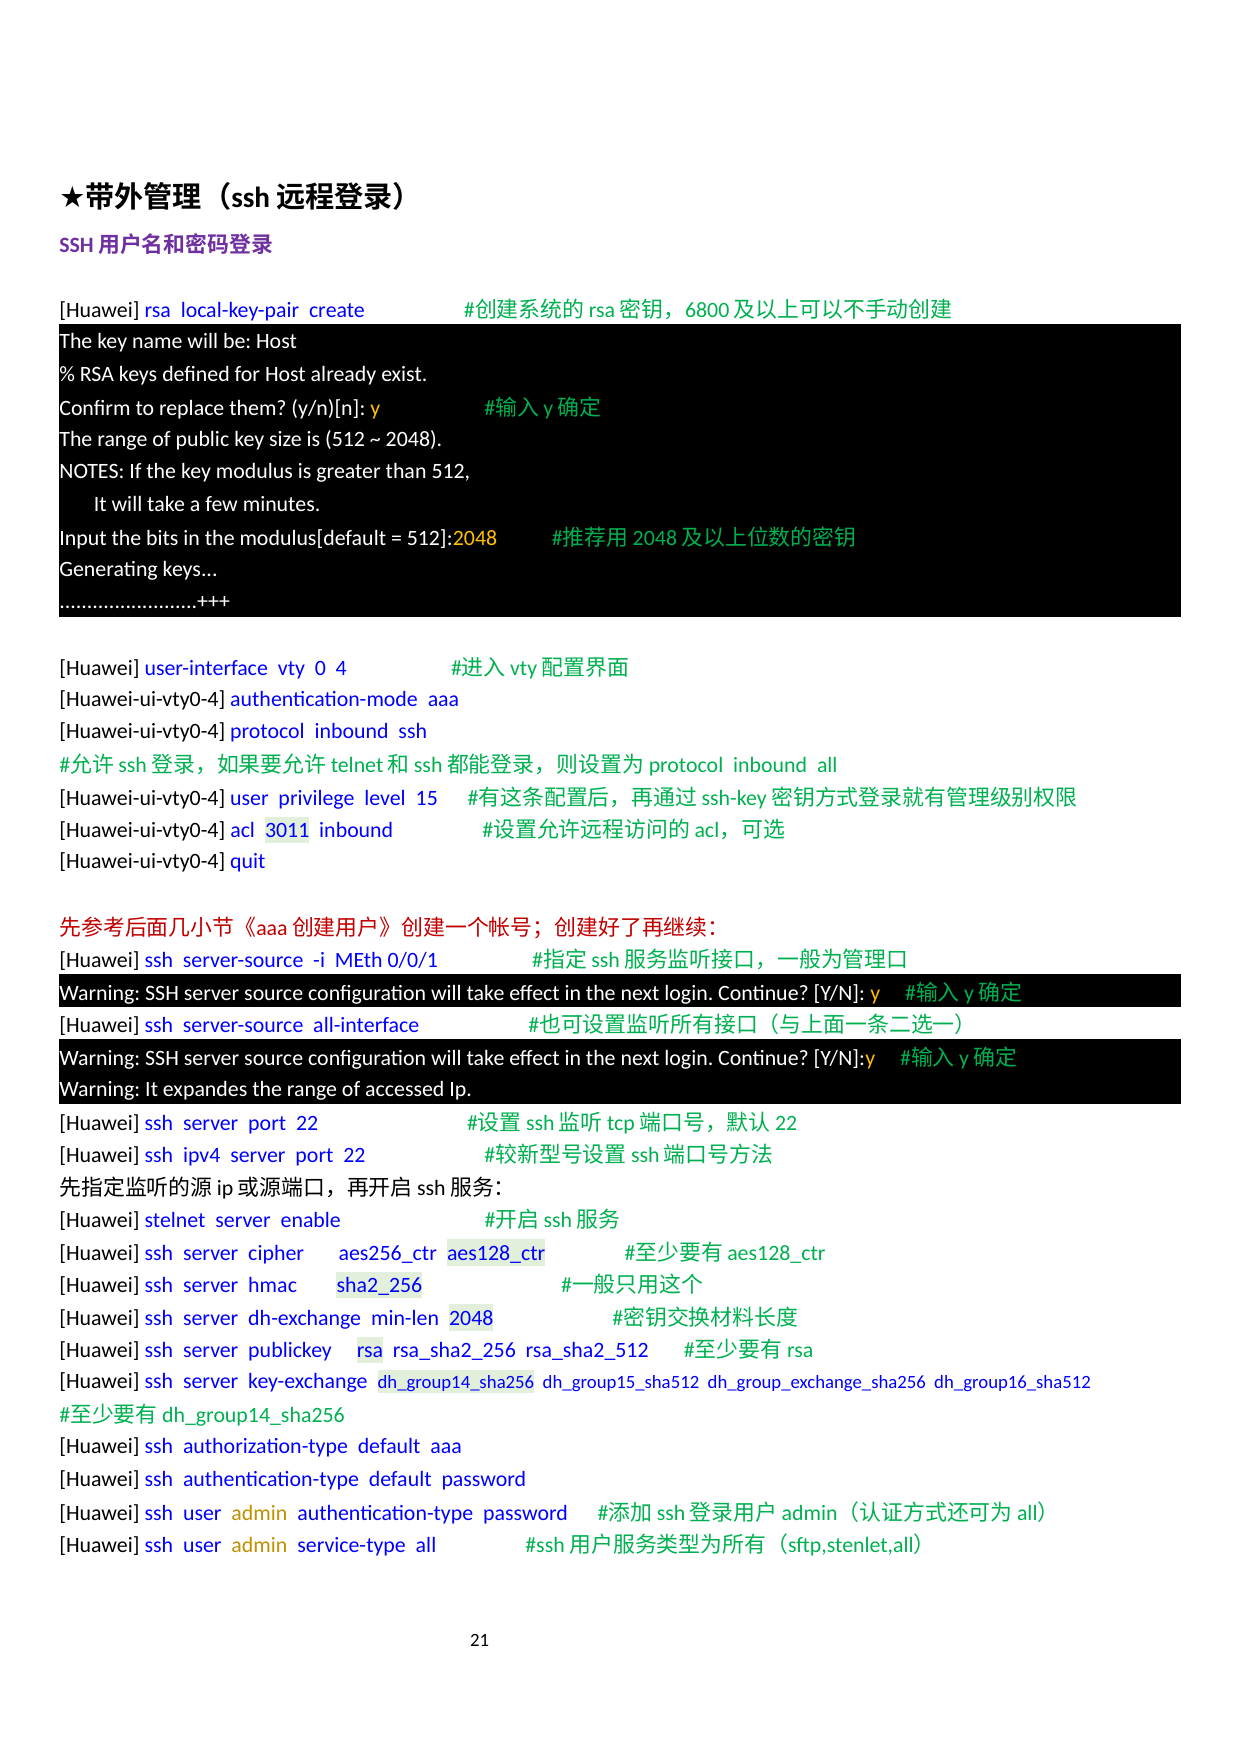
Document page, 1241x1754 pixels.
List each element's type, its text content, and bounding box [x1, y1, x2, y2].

text [Huawei] ssh server hmac sha2_256 #一般只用这个 [59, 1267, 1181, 1299]
text .........................+++ [59, 584, 1181, 617]
text [Huawei] ssh user admin authentication-type password #添加ssh登录用户admin（认证方式还可为all） [59, 1494, 1181, 1527]
text Warning: SSH server source configuration will take effect in the next login. Continue? [Y/N]:y #输入y确定 [59, 1039, 1181, 1072]
text Warning: It expandes the range of accessed Ip. [59, 1072, 1181, 1104]
text [Huawei-ui-vty0-4] user privilege level 15 #有这条配置后，再通过ssh-key密钥方式登录就有管理级别权限 [59, 779, 1181, 812]
text 先指定监听的源ip或源端口，再开启ssh服务： [59, 1169, 1181, 1202]
text SSH用户名和密码登录 [59, 227, 1181, 259]
text ★带外管理（ssh远程登录） [59, 162, 1181, 227]
text NOTES: If the key modulus is greater than 512, [59, 454, 1181, 487]
text [Huawei] ssh server-source all-interface #也可设置监听所有接口（与上面一条二选一） [59, 1007, 1181, 1039]
text [Huawei] ssh server-source -i MEth 0/0/1 #指定ssh服务监听接口，一般为管理口 [59, 942, 1181, 974]
text [Huawei] ssh server publickey rsa rsa_sha2_256 rsa_sha2_512 #至少要有 rsa [59, 1332, 1181, 1364]
text The key name will be: Host [59, 324, 1181, 357]
text [Huawei] ssh ipv4 server port 22 #较新型号设置ssh端口号方法 [59, 1137, 1181, 1169]
text [Huawei-ui-vty0-4] quit [59, 844, 1181, 877]
text Generating keys... [59, 552, 1181, 584]
text [Huawei-ui-vty0-4] protocol inbound ssh [59, 714, 1181, 747]
text #至少要有dh_group14_sha256 [59, 1397, 1181, 1429]
text [Huawei] ssh authentication-type default password [59, 1462, 1181, 1494]
text [Huawei] ssh server cipher aes256_ctr aes128_ctr #至少要有aes128_ctr [59, 1234, 1181, 1267]
text [Huawei] stelnet server enable #开启ssh服务 [59, 1202, 1181, 1234]
text [Huawei] rsa local-key-pair create #创建系统的rsa密钥，6800及以上可以不手动创建 [59, 292, 1181, 324]
text Warning: SSH server source configuration will take effect in the next login. Continue? [Y/N]: y #输入y确定 [59, 974, 1181, 1007]
text #允许ssh登录，如果要允许telnet和ssh都能登录，则设置为 protocol inbound all [59, 747, 1181, 779]
text 先参考后面几小节《aaa创建用户》创建一个帐号；创建好了再继续： [59, 909, 1181, 942]
text Confirm to replace them? (y/n)[n]: y #输入y确定 [59, 389, 1181, 422]
text The range of public key size is (512 ~ 2048). [59, 422, 1181, 454]
text Input the bits in the modulus[default = 512]:2048 #推荐用2048及以上位数的密钥 [59, 519, 1181, 552]
text It will take a few minutes. [59, 487, 1181, 519]
text [Huawei] ssh server key-exchange dh_group14_sha256 dh_group15_sha512 dh_group_exchange_sha256 dh_group16_sha512 [59, 1364, 1181, 1397]
text [Huawei] ssh server port 22 #设置ssh监听tcp端口号，默认22 [59, 1104, 1181, 1137]
text [Huawei-ui-vty0-4] acl 3011 inbound #设置允许远程访问的acl，可选 [59, 812, 1181, 844]
text [Huawei] user-interface vty 0 4 #进入vty配置界面 [59, 649, 1181, 682]
text [Huawei] ssh authorization-type default aaa [59, 1429, 1181, 1462]
text % RSA keys defined for Host already exist. [59, 357, 1181, 389]
text [Huawei] ssh user admin service-type all #ssh用户服务类型为所有（sftp,stenlet,all） [59, 1527, 1181, 1559]
text [Huawei-ui-vty0-4] authentication-mode aaa [59, 682, 1181, 714]
text [Huawei] ssh server dh-exchange min-len 2048 #密钥交换材料长度 [59, 1299, 1181, 1332]
